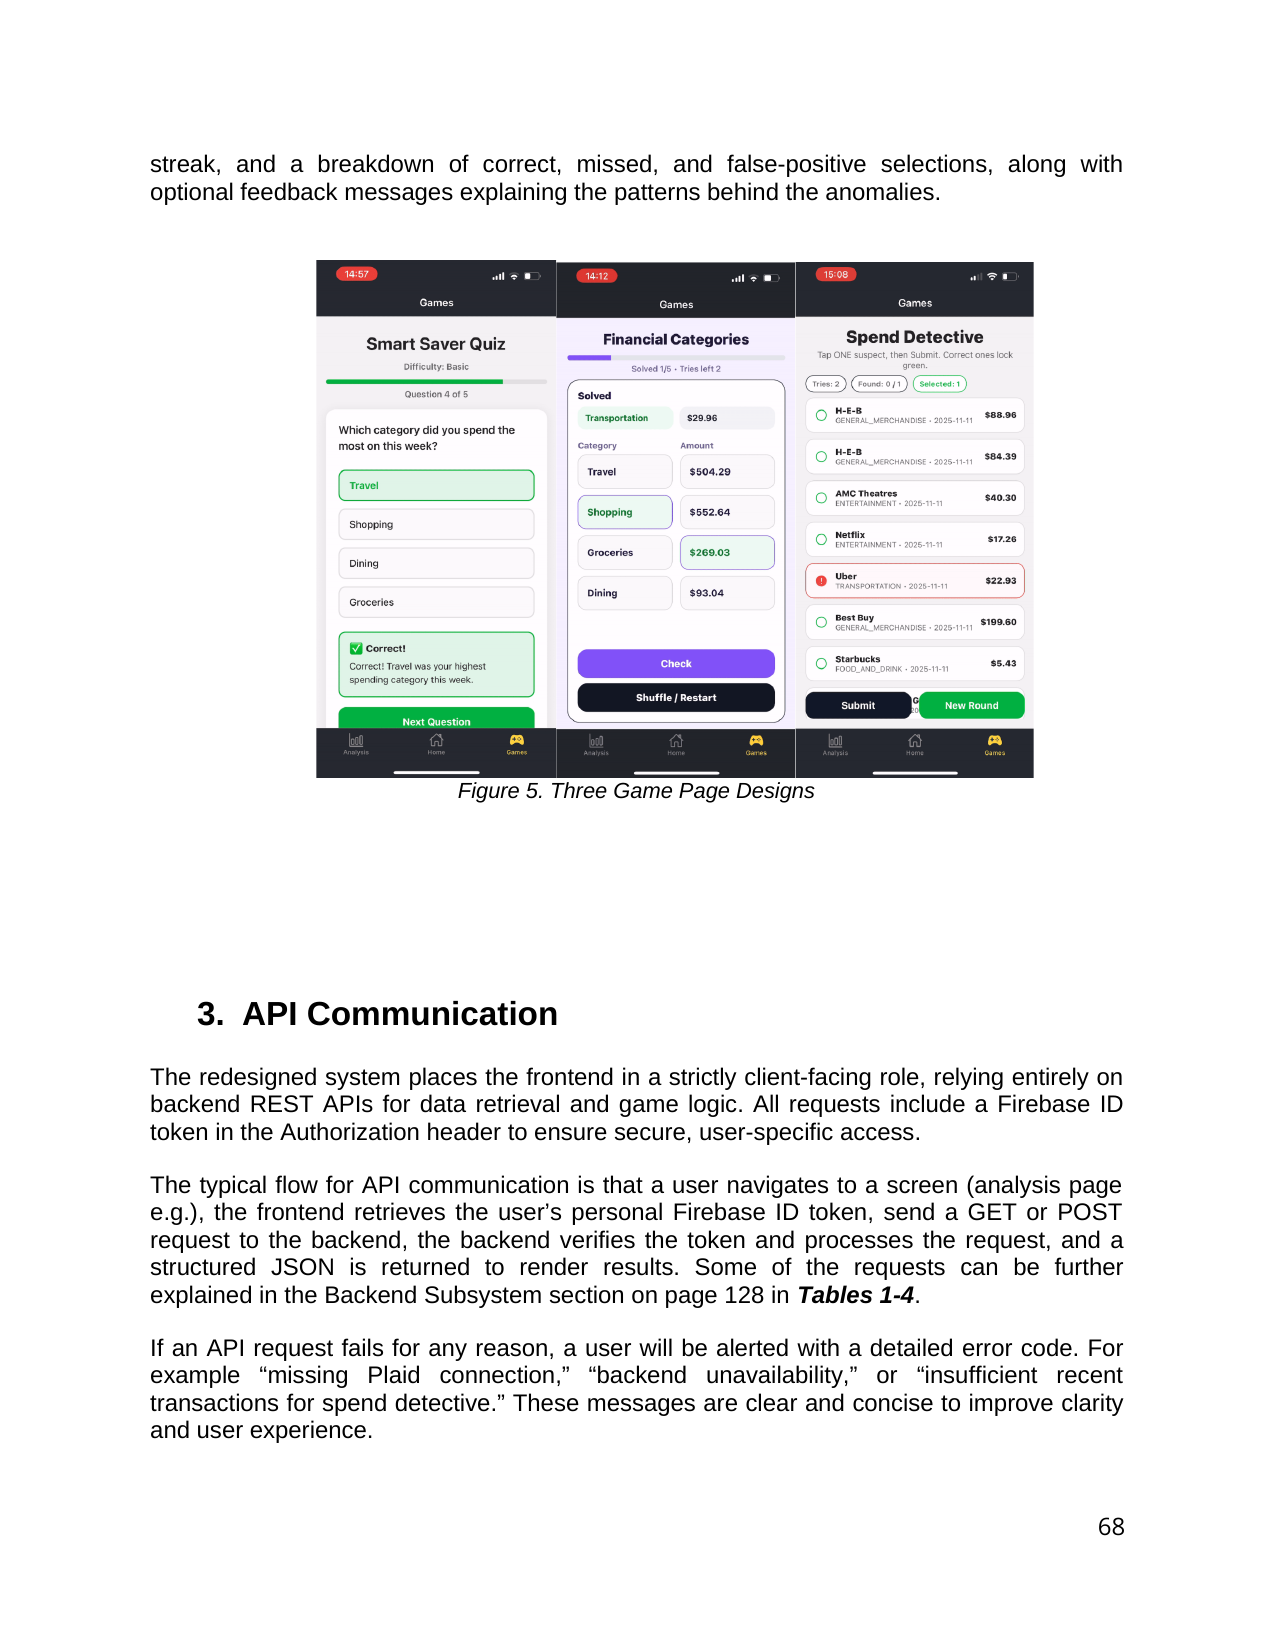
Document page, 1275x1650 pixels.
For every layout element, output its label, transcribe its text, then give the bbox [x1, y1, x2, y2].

text The typical flow for API communication is that a user navigates to a screen (analysis page e.g.), the frontend retrieves the user’s personal Firebase ID token, send a GET or POST request to the backend, the backend verifies the token and processes the request, and a structured JSON is returned to render results. Some of the requests can be further explained in the Backend Subsystem section on page 128 in Tables 1-4. [150, 1171, 1125, 1308]
text If an API request fails for any reason, a user will be alerted with a detailed error code. For example “missing Plaid connection,” “backend unavailability,” or “insufficient recent transactions for spend detective.” These messages are clear and concise to improve clarity and user experience. [150, 1333, 1125, 1444]
picture [316, 260, 1034, 778]
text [150, 150, 1125, 205]
subtitle API Communication [197, 993, 1125, 1032]
text Figure 5. Three Game Page Designs [150, 778, 1125, 803]
text The redesigned system places the frontend in a strictly client-facing role, relying entirely on backend REST APIs for data retrieval and game logic. All requests include a Firebase ID token in the Authorization header to ensure secure, user-specific access. [150, 1063, 1125, 1146]
